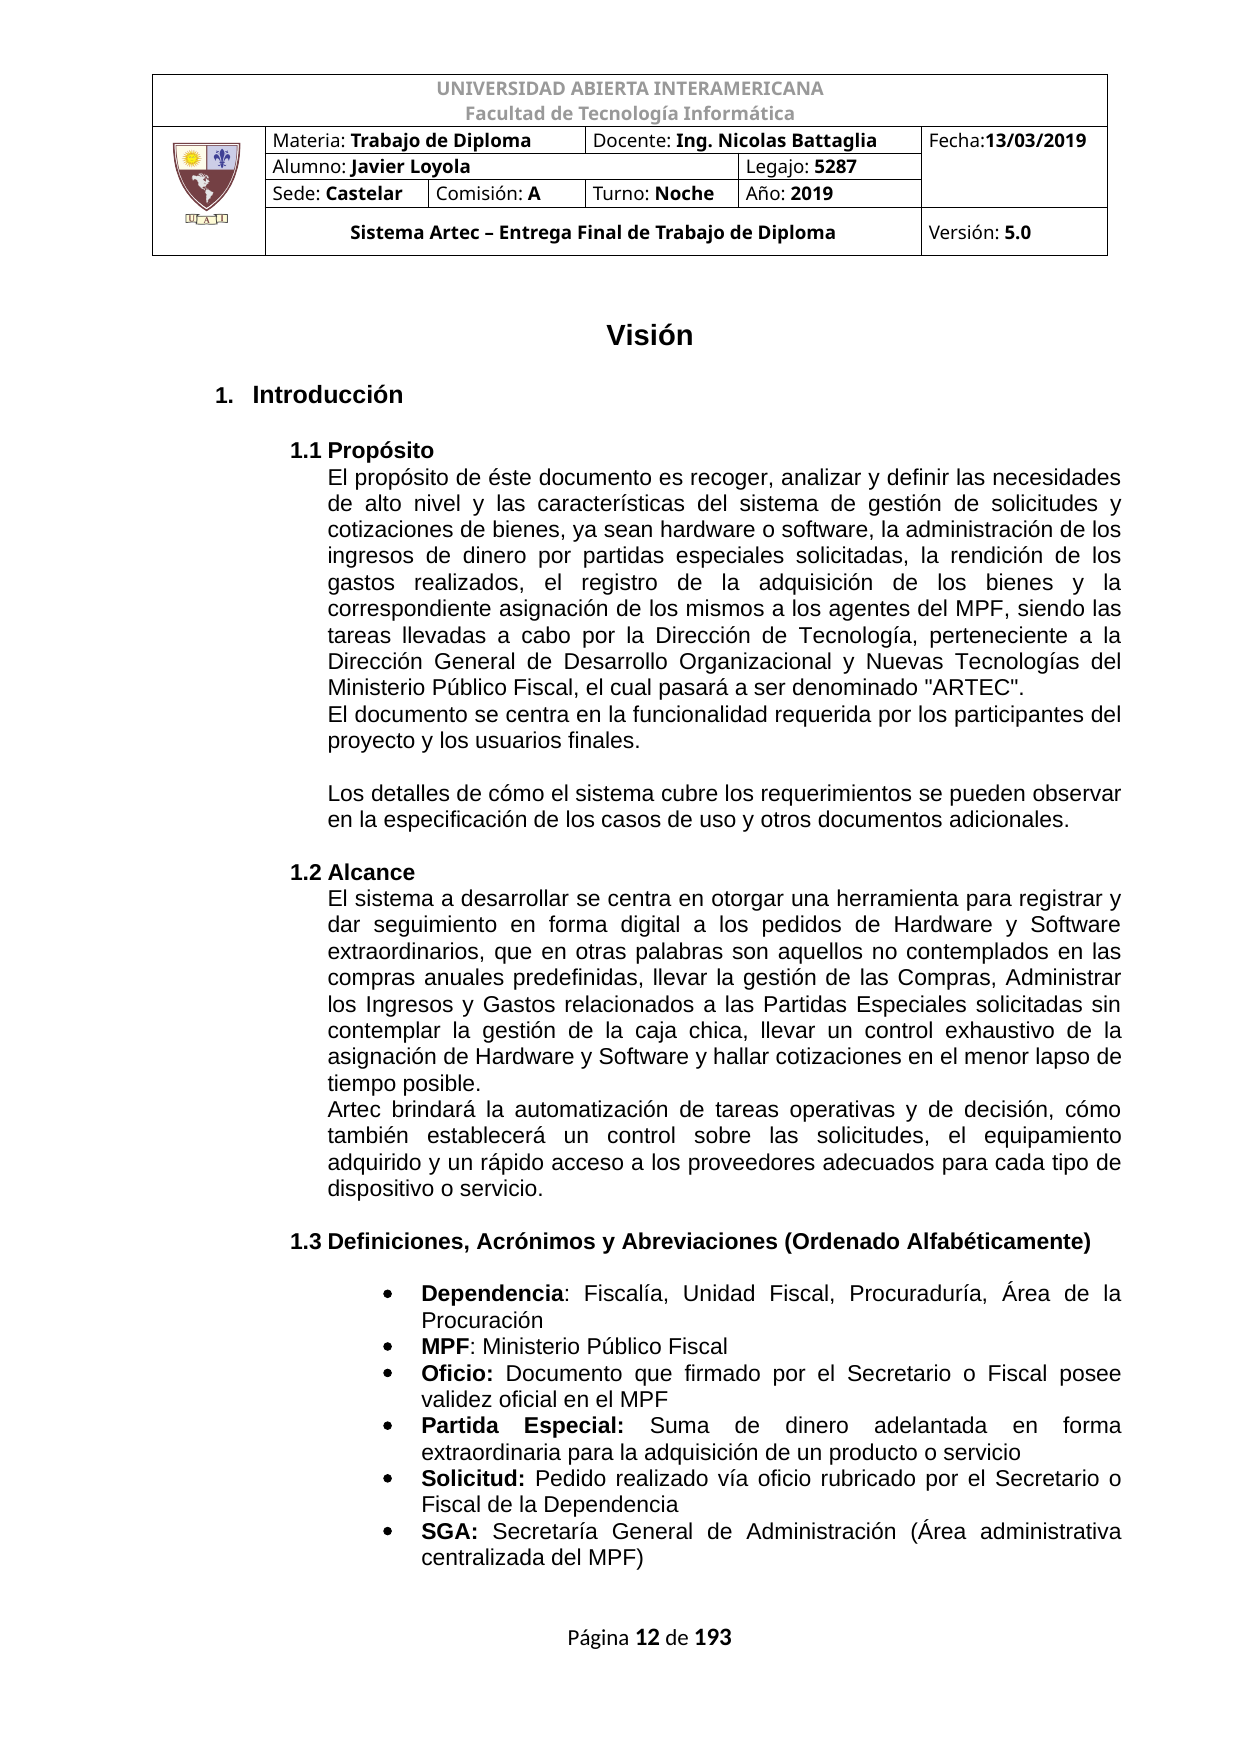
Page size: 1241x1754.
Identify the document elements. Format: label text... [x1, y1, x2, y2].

list Propósito [290, 437, 1122, 463]
list Solicitud: Pedido realizado vía oficio rubricado por el Secretario o Fiscal de la Dependencia [383, 1465, 1122, 1518]
text El sistema a desarrollar se centra en otorgar una herramienta para registrar y dar seguimiento en forma digital a los pedidos de Hardware y Software extraordinarios, que en otras palabras son aquellos no contemplados en las compras anuales predefinidas, llevar la gestión de las Compras, Administrar los Ingresos y Gastos relacionados a las Partidas Especiales solicitadas sin contemplar la gestión de la caja chica, llevar un control exhaustivo de la asignación de Hardware y Software y hallar cotizaciones en el menor lapso de tiempo posible. [327, 885, 1122, 1096]
text El propósito de éste documento es recoger, analizar y definir las necesidades de alto nivel y las características del sistema de gestión de solicitudes y cotizaciones de bienes, ya sean hardware o software, la administración de los ingresos de dinero por partidas especiales solicitadas, la rendición de los gastos realizados, el registro de la adquisición de los bienes y la correspondiente asignación de los mismos a los agentes del MPF, siendo las tareas llevadas a cabo por la Dirección de Tecnología, perteneciente a la Dirección General de Desarrollo Organizacional y Nuevas Tecnologías del Ministerio Público Fiscal, el cual pasará a ser denominado "ARTEC". [327, 463, 1122, 701]
list MPF: Ministerio Público Fiscal [383, 1333, 1122, 1359]
text El documento se centra en la funcionalidad requerida por los participantes del proyecto y los usuarios finales. [327, 701, 1122, 753]
text Visión [177, 318, 1122, 352]
list Introducción [215, 380, 1122, 409]
list Alcance [290, 859, 1122, 885]
picture [157, 136, 257, 228]
list SGA: Secretaría General de Administración (Área administrativa centralizada del MPF) [383, 1518, 1122, 1570]
list Oficio: Documento que firmado por el Secretario o Fiscal posee validez oficial en el MPF [383, 1359, 1122, 1412]
list Definiciones, Acrónimos y Abreviaciones (Ordenado Alfabéticamente) [290, 1228, 1122, 1254]
list Partida Especial: Suma de dinero adelantada en forma extraordinaria para la adquisición de un producto o servicio [383, 1412, 1122, 1465]
text Artec brindará la automatización de tareas operativas y de decisión, cómo también establecerá un control sobre las solicitudes, el equipamiento adquirido y un rápido acceso a los proveedores adecuados para cada tipo de dispositivo o servicio. [327, 1096, 1122, 1201]
list Dependencia: Fiscalía, Unidad Fiscal, Procuraduría, Área de la Procuración [383, 1280, 1122, 1333]
text Los detalles de cómo el sistema cubre los requerimientos se pueden observar en la especificación de los casos de uso y otros documentos adicionales. [327, 780, 1122, 832]
